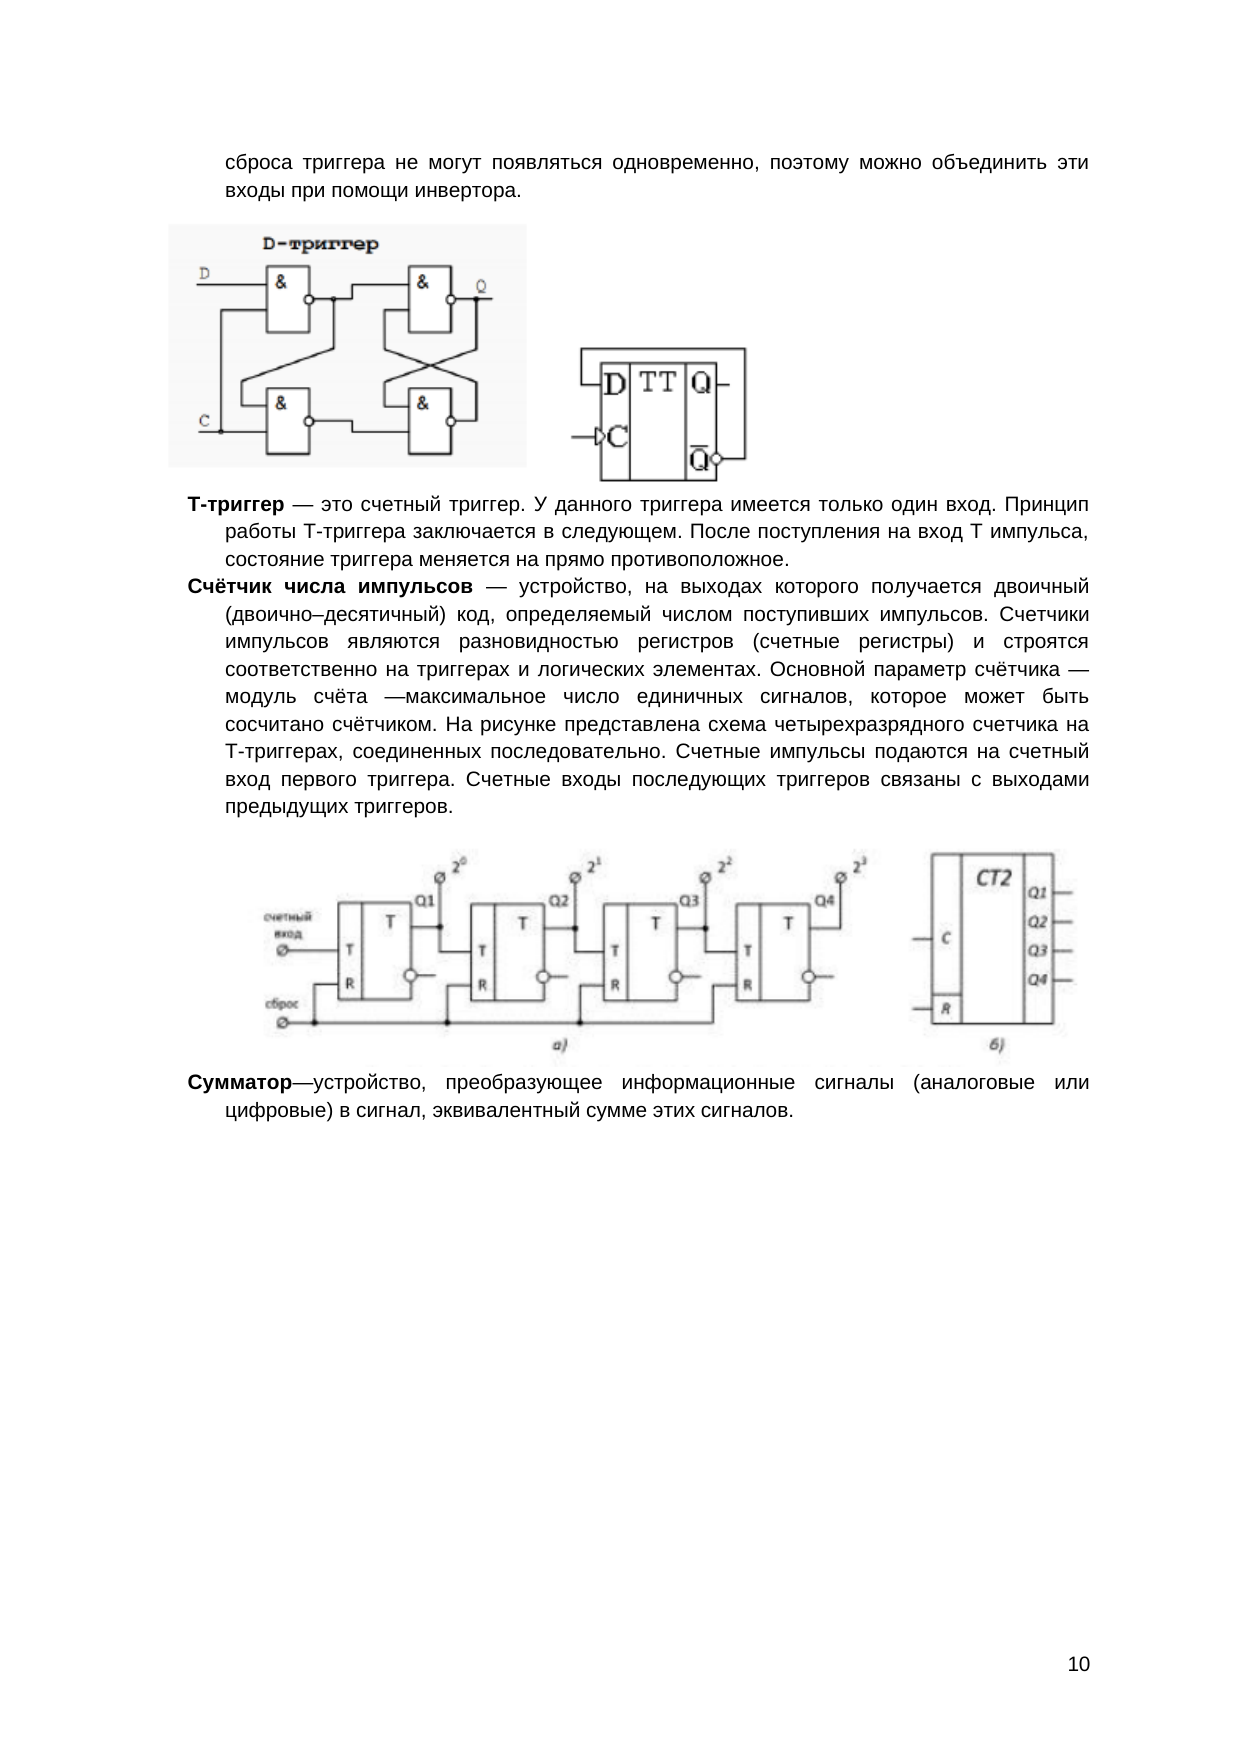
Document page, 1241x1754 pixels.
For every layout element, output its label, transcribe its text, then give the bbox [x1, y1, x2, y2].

picture [225, 821, 1125, 1067]
text Сумматор—устройство, преобразующее информационные сигналы (аналоговые или цифровые) в сигнал, эквивалентный сумме этих сигналов. [187, 1070, 1090, 1122]
text T-триггер — это счетный триггер. У данного триггера имеется только один вход. Принцип работы T-триггера заключается в следующем. После поступления на вход T импульса, состояние триггера меняется на прямо противоположное. [187, 491, 1090, 570]
text Счётчик числа импульсов — устройство, на выходах которого получается двоичный (двоично–десятичный) код, определяемый числом поступивших импульсов. Счетчики импульсов являются разновидностью регистров (счетные регистры) и строятся соответственно на триггерах и логических элементах. Основной параметр счётчика —модуль счёта —максимальное число единичных сигналов, которое может быть сосчитано счётчиком. На рисунке представлена схема четырехразрядного счетчика на Т-триггерах, соединенных последовательно. Счетные импульсы подаются на счетный вход первого триггера. Счетные входы последующих триггеров связаны с выходами предыдущих триггеров. [187, 574, 1090, 818]
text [187, 150, 1090, 201]
picture [150, 205, 774, 488]
